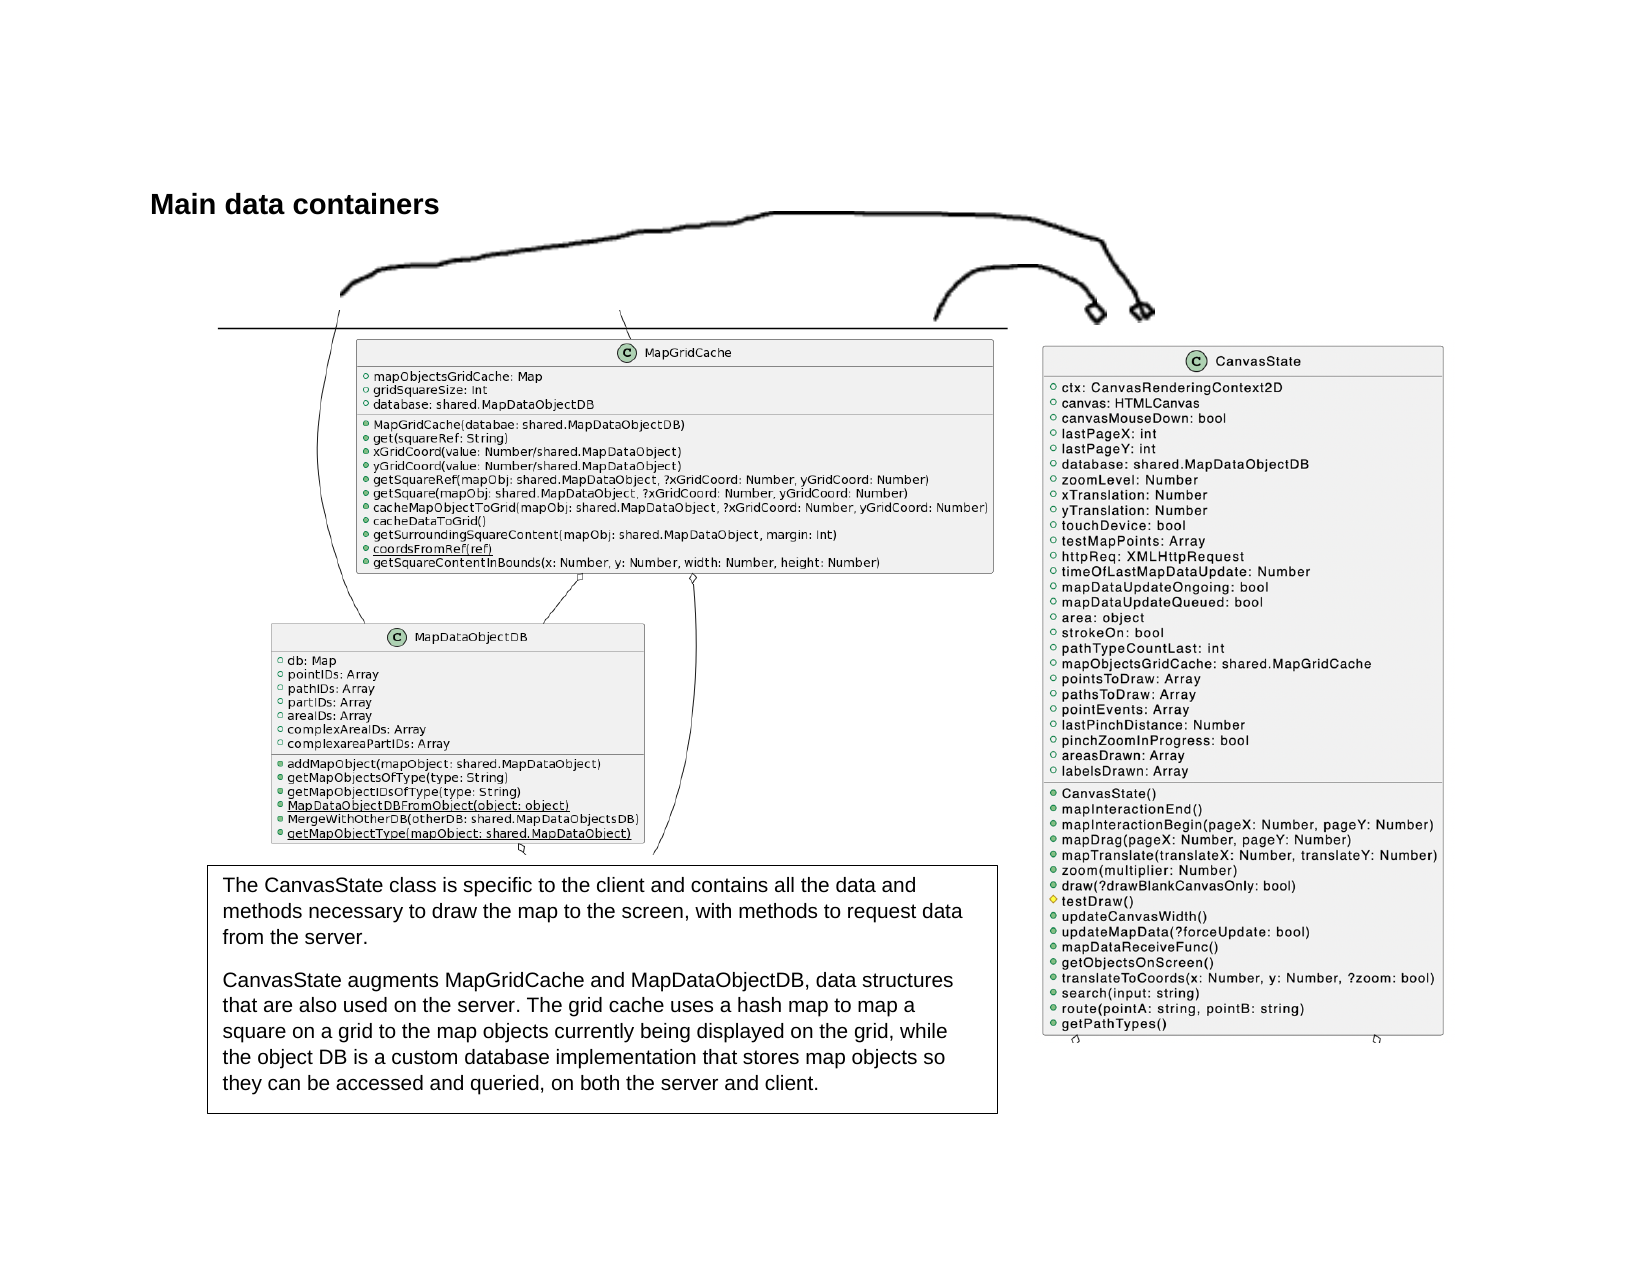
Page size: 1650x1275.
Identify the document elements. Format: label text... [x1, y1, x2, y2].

subtitle Main data containers [150, 187, 1500, 221]
picture [1034, 340, 1456, 1043]
picture [217, 211, 1155, 855]
